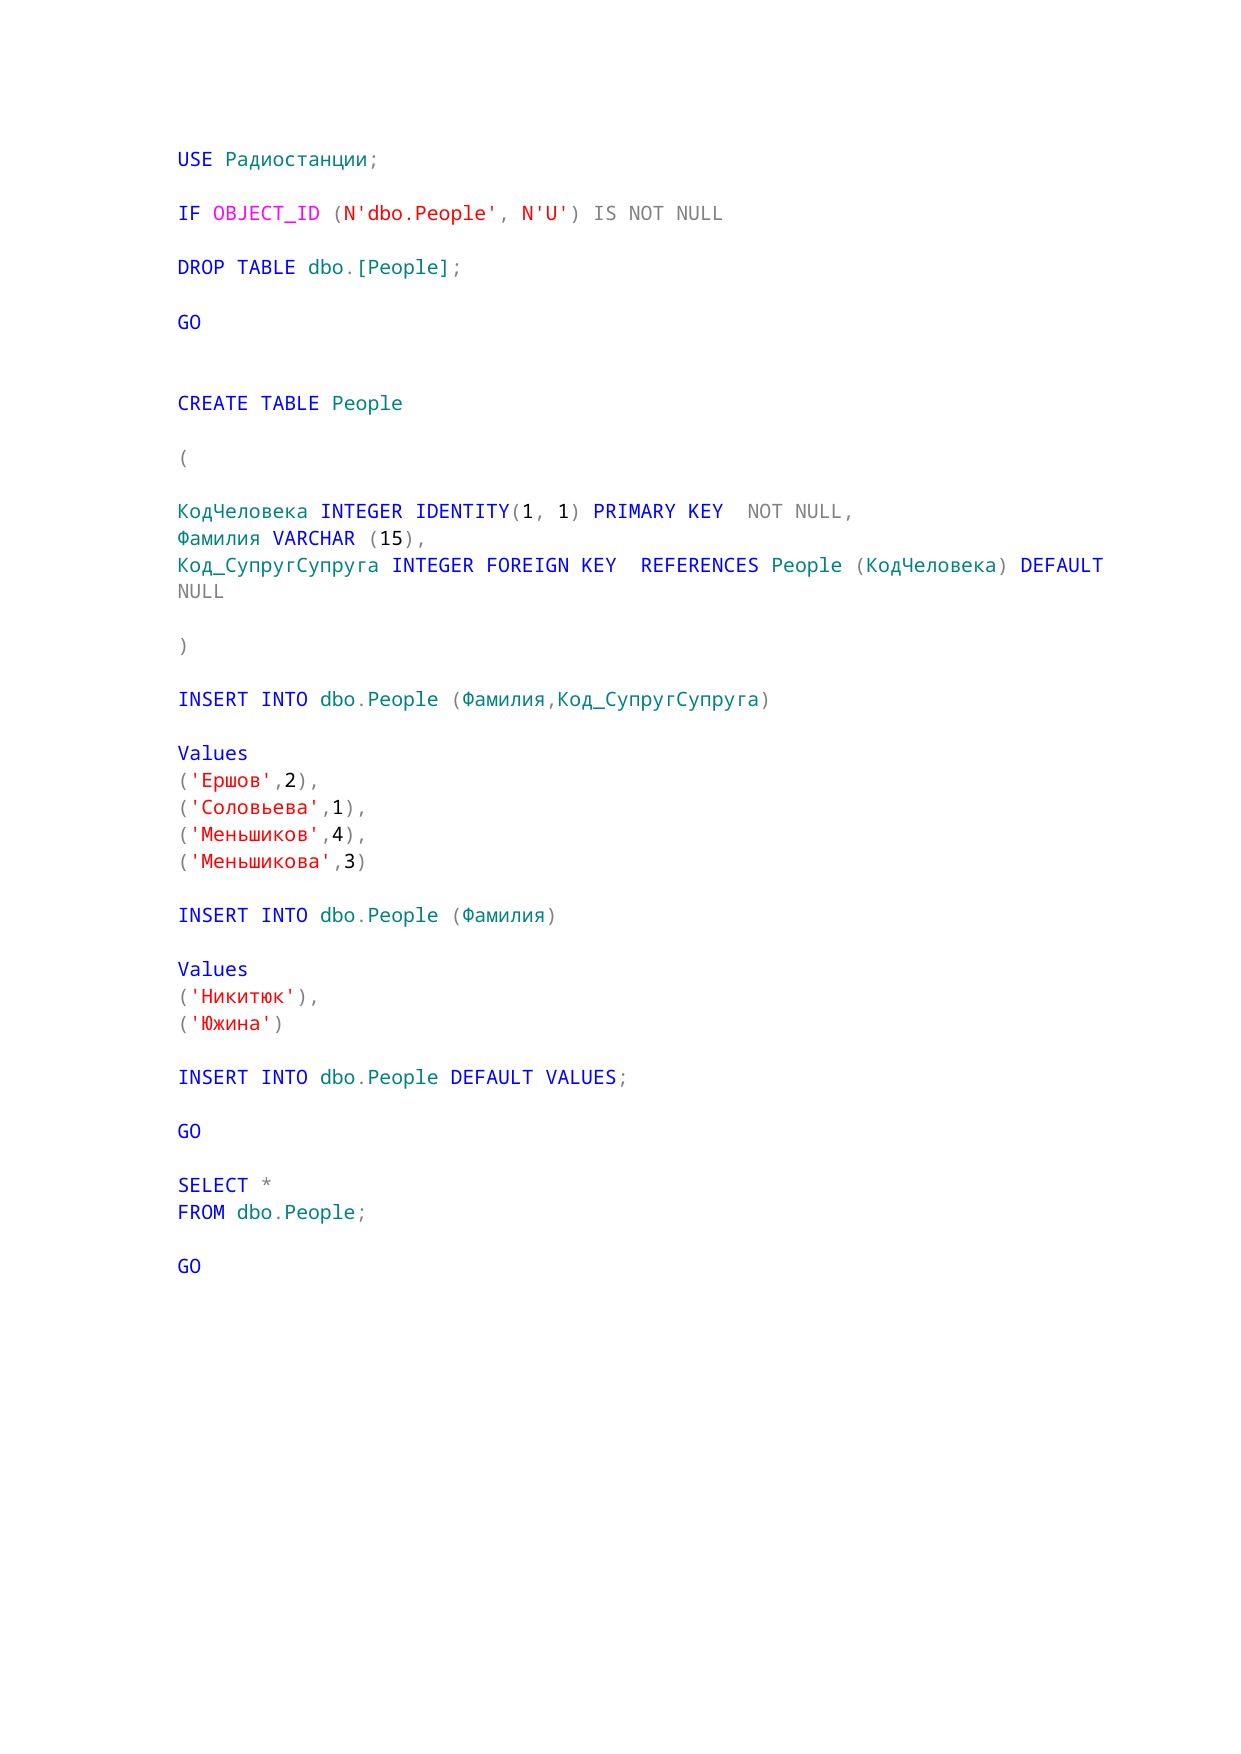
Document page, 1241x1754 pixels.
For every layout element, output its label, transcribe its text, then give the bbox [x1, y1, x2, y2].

text ('Ершов',2), [177, 767, 1152, 794]
text ('Меньшиков',4), [177, 821, 1152, 848]
text Values [177, 956, 1152, 982]
text INSERT INTO dbo.People (Фамилия,Код_СупругСупруга) [177, 686, 1152, 713]
text ('Соловьева',1), [177, 794, 1152, 821]
text SELECT * [177, 1171, 1152, 1198]
text ) [177, 632, 1152, 659]
text GO [177, 308, 1152, 335]
text ('Никитюк'), [177, 982, 1152, 1009]
text GO [177, 1252, 1152, 1279]
text CREATE TABLE People [177, 389, 1152, 416]
text ( [177, 443, 1152, 470]
text КодЧеловека INTEGER IDENTITY(1, 1) PRIMARY KEY NOT NULL, [177, 497, 1152, 524]
text Values [177, 740, 1152, 767]
text FROM dbo.People; [177, 1198, 1152, 1225]
text GO [177, 1117, 1152, 1144]
text ('Южина') [177, 1009, 1152, 1036]
text DROP TABLE dbo.[People]; [177, 253, 1152, 280]
text IF OBJECT_ID (N'dbo.People', N'U') IS NOT NULL [177, 199, 1152, 226]
text Код_СупругСупруга INTEGER FOREIGN KEY REFERENCES People (КодЧеловека) DEFAULT NULL [177, 551, 1152, 605]
text Фамилия VARCHAR (15), [177, 524, 1152, 551]
text ('Меньшикова',3) [177, 848, 1152, 874]
text INSERT INTO dbo.People (Фамилия) [177, 902, 1152, 928]
text INSERT INTO dbo.People DEFAULT VALUES; [177, 1063, 1152, 1090]
text USE Радиостанции; [177, 145, 1152, 172]
